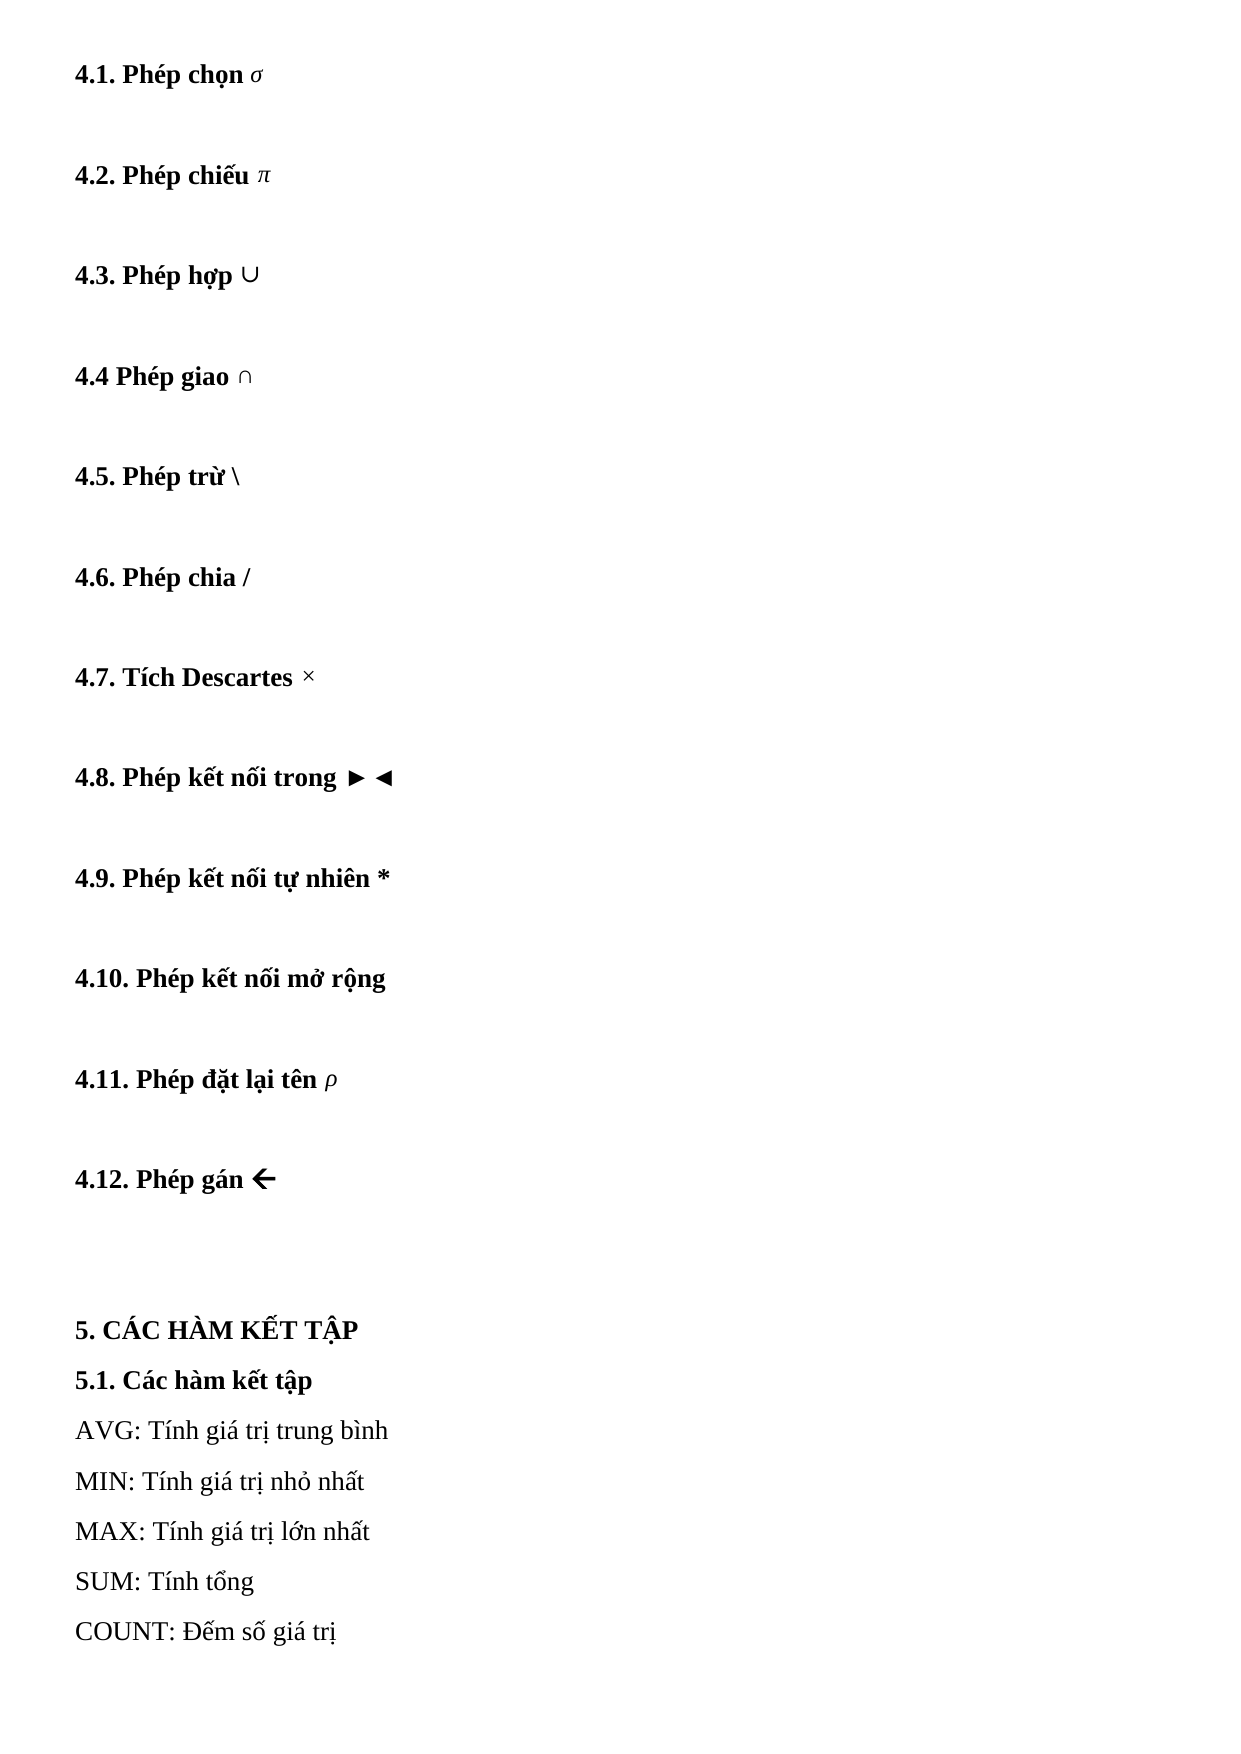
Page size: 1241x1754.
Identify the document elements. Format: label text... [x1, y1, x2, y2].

text 5. CÁC HÀM KẾT TẬP [75, 1314, 1182, 1345]
text 4.1. Phép chọn [75, 58, 1182, 90]
text 4.11. Phép đặt lại tên [75, 1063, 1182, 1094]
text 4.6. Phép chia / [75, 561, 1182, 592]
text MIN: Tính giá trị nhỏ nhất [75, 1464, 1182, 1496]
text COUNT: Đếm số giá trị [75, 1615, 1182, 1646]
text AVG: Tính giá trị trung bình [75, 1414, 1182, 1446]
text 4.2. Phép chiếu [75, 159, 1182, 190]
text 4.3. Phép hợp [75, 259, 1182, 291]
text SUM: Tính tổng [75, 1565, 1182, 1596]
text 4.7. Tích Descartes [75, 661, 1182, 692]
text MAX: Tính giá trị lớn nhất [75, 1515, 1182, 1546]
text 4.12. Phép gán [75, 1163, 1182, 1194]
text 4.8. Phép kết nối trong ►◄ [75, 761, 1182, 793]
text 4.9. Phép kết nối tự nhiên * [75, 862, 1182, 893]
text 5.1. Các hàm kết tập [75, 1364, 1182, 1395]
text 4.5. Phép trừ \ [75, 460, 1182, 491]
text 4.10. Phép kết nối mở rộng [75, 962, 1182, 993]
text 4.4 Phép giao [75, 360, 1182, 391]
